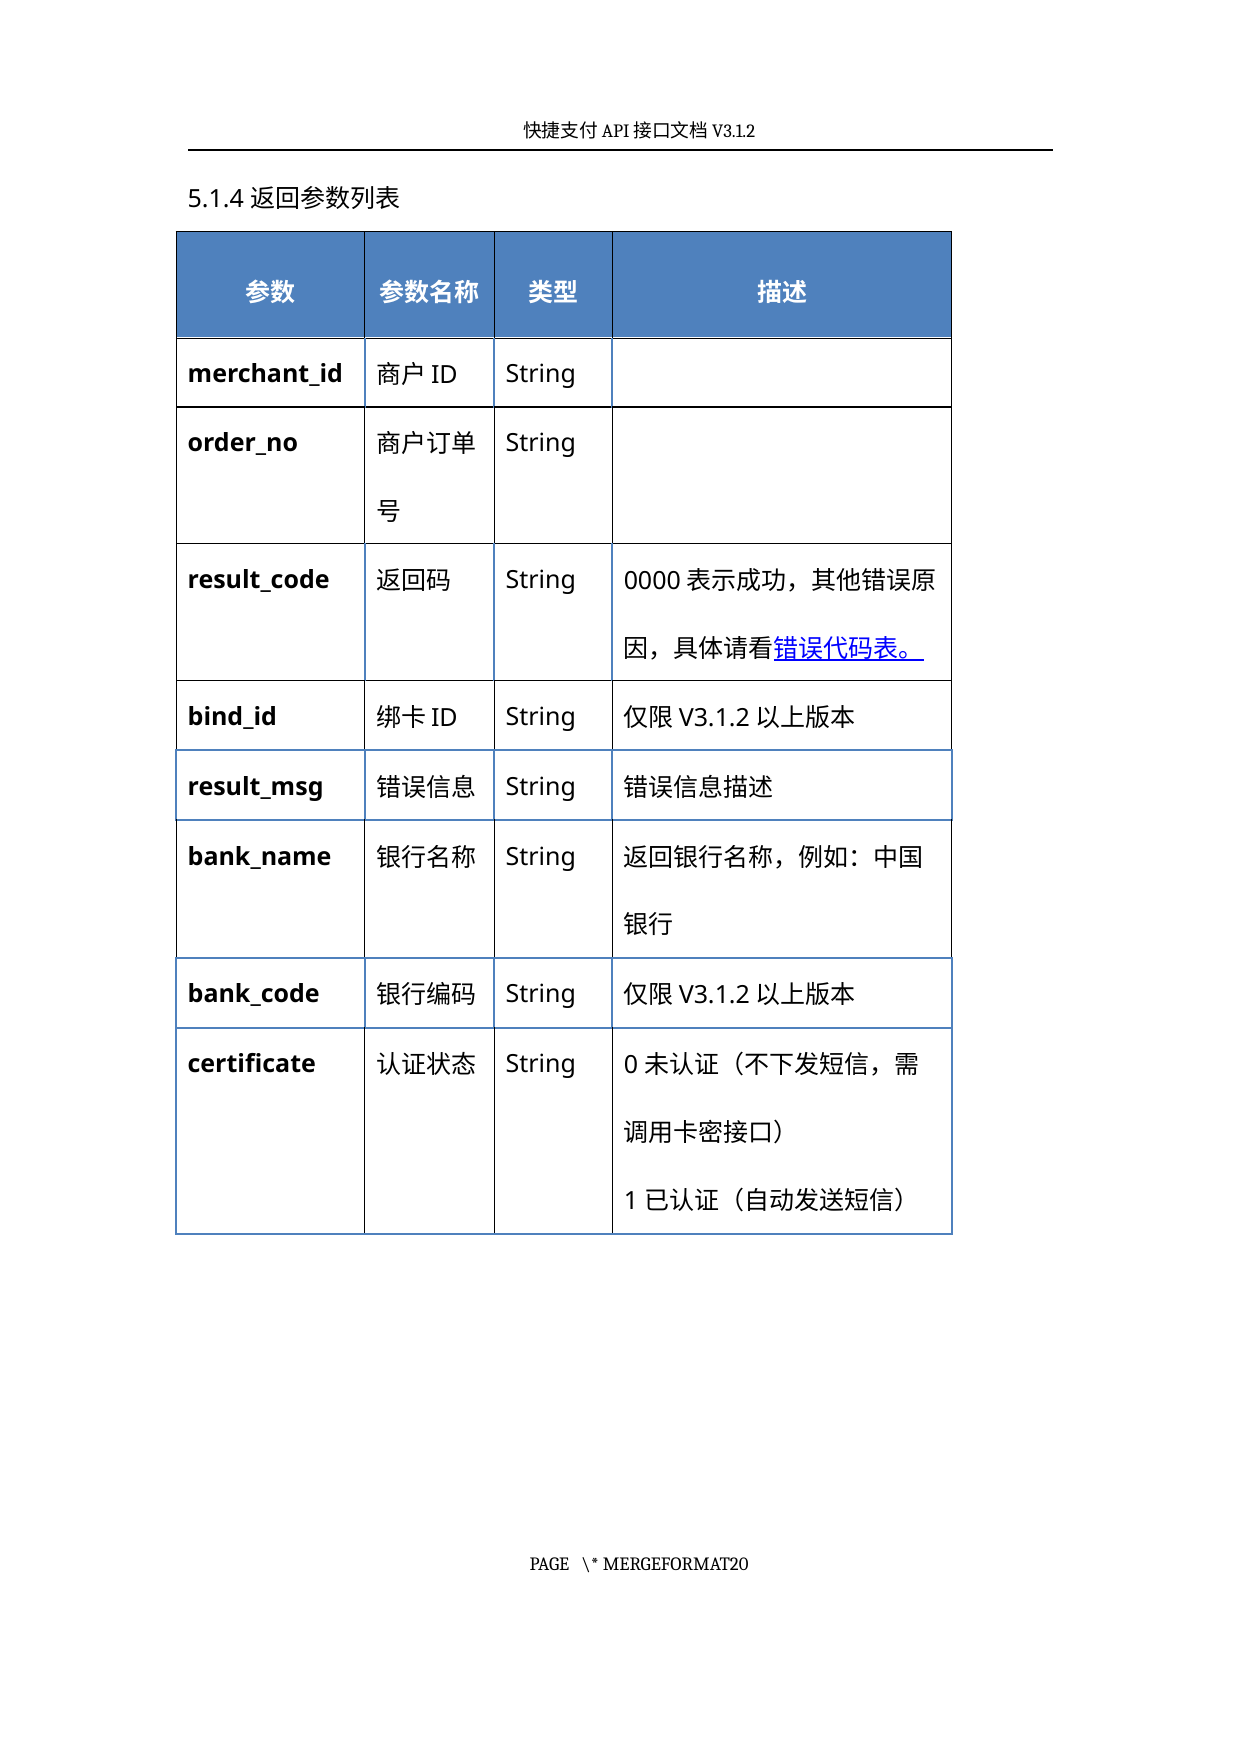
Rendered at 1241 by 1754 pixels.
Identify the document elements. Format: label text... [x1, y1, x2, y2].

table_cell bind_id [177, 681, 364, 749]
table_cell String [495, 1029, 612, 1233]
table_cell String [495, 821, 612, 957]
table_cell 银行编码 [366, 959, 493, 1027]
table_cell String [495, 681, 612, 749]
table_cell 错误信息描述 [613, 751, 951, 819]
subtitle 5.1.4 返回参数列表 [187, 163, 1053, 231]
table_cell [613, 339, 951, 406]
table_header 描述 [613, 232, 951, 337]
table_header 参数名称 [365, 232, 494, 337]
table_cell 返回银行名称，例如：中国银行 [613, 821, 951, 957]
table_cell String [495, 959, 611, 1027]
table_cell 认证状态 [365, 1029, 494, 1233]
table_header 类型 [495, 232, 612, 337]
table_cell String [495, 339, 611, 406]
table_cell 仅限V3.1.2以上版本 [613, 959, 951, 1027]
table_cell 返回码 [366, 544, 493, 680]
table_cell result_msg [177, 751, 364, 819]
table_cell 0000表示成功，其他错误原因，具体请看错误代码表。 [613, 544, 951, 680]
table_cell 银行名称 [365, 821, 494, 957]
table_cell 仅限V3.1.2以上版本 [613, 681, 951, 749]
table_cell [613, 408, 951, 543]
table_cell certificate [177, 1029, 364, 1233]
table_cell 错误信息 [366, 751, 493, 819]
table_header 参数 [177, 232, 364, 337]
table_cell bank_name [177, 821, 364, 957]
table_cell String [495, 544, 611, 680]
table_cell String [495, 408, 612, 543]
table_cell merchant_id [177, 339, 364, 406]
table_cell 0 未认证（不下发短信，需调用卡密接口） 1 已认证（自动发送短信） [613, 1029, 951, 1233]
table_cell bank_code [177, 959, 364, 1027]
table_cell order_no [177, 408, 364, 543]
table_cell String [495, 751, 611, 819]
table_cell result_code [177, 544, 364, 680]
table_cell 商户订单号 [365, 408, 494, 543]
table_cell 绑卡ID [365, 681, 494, 749]
table_cell 商户ID [366, 339, 493, 406]
